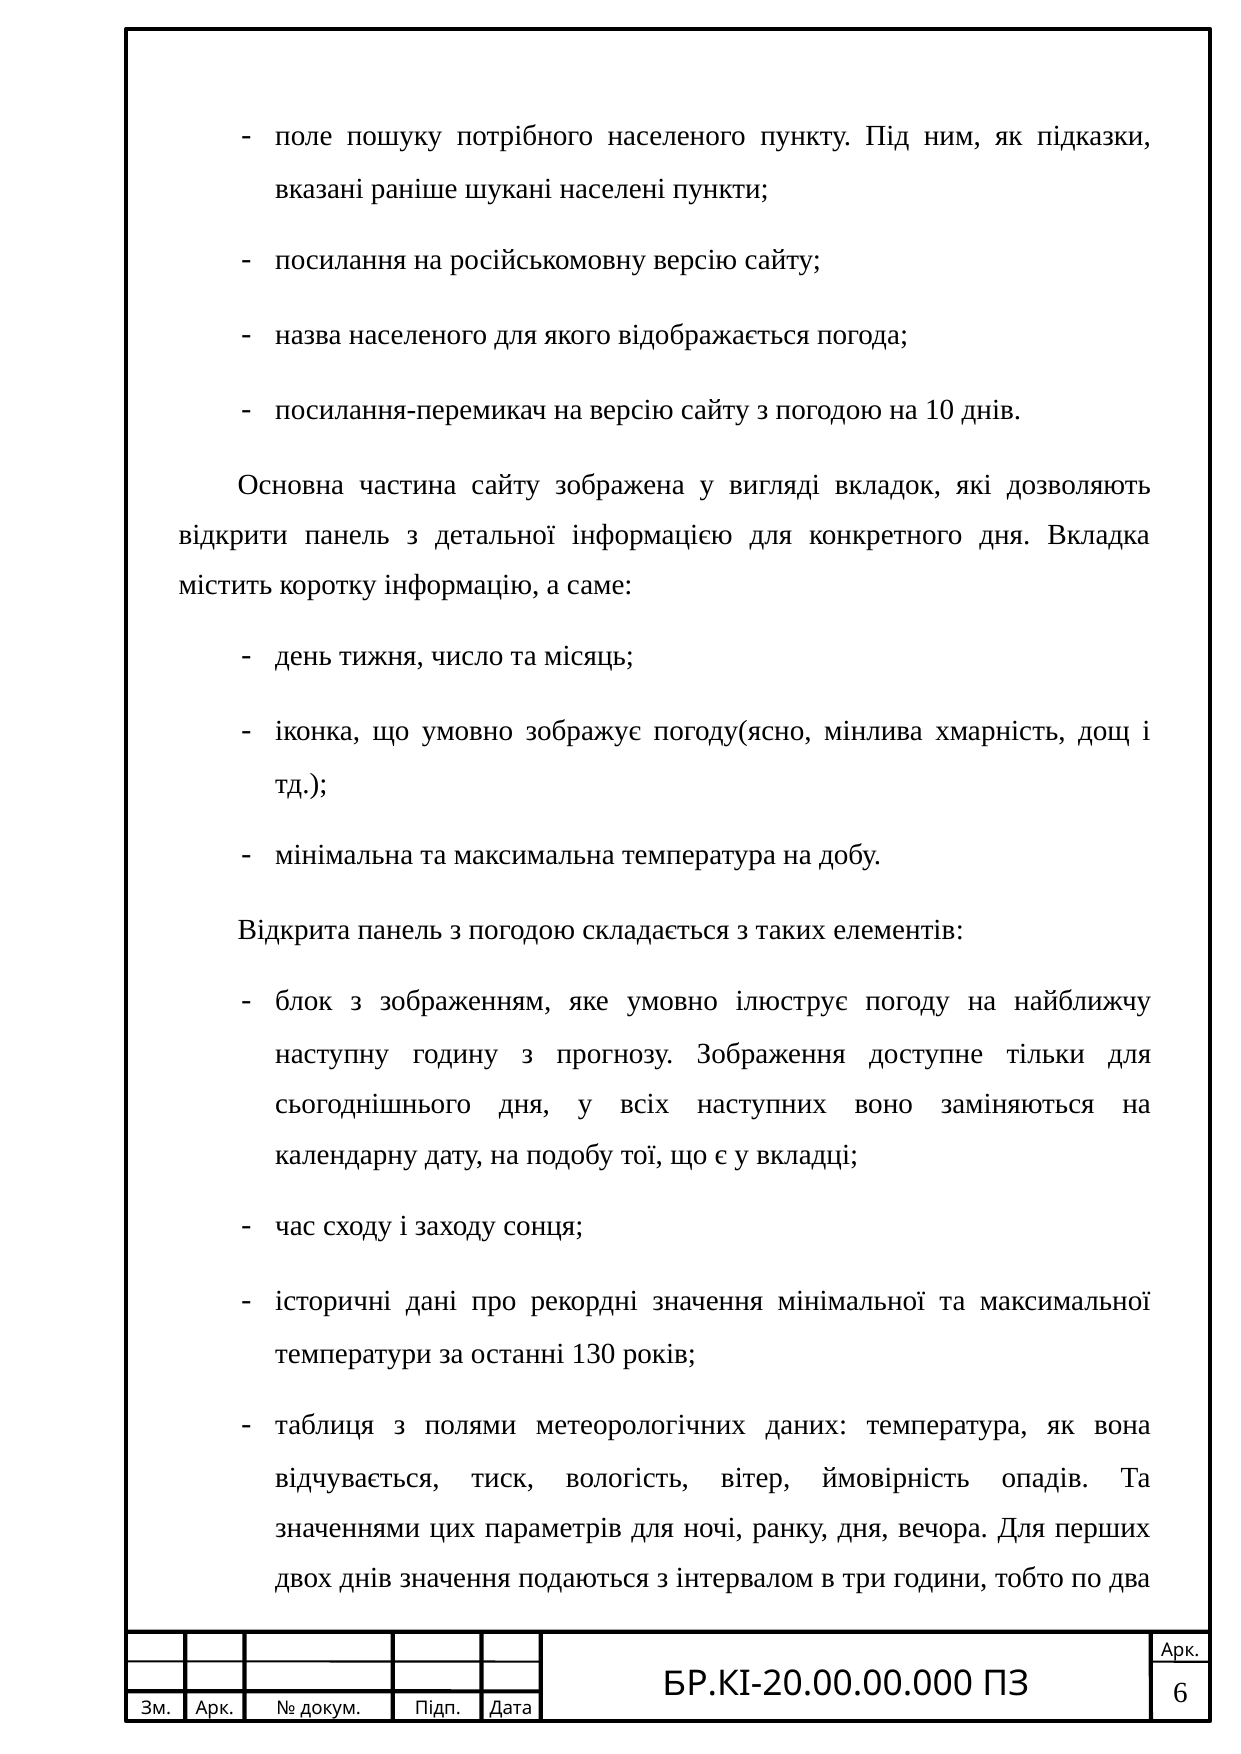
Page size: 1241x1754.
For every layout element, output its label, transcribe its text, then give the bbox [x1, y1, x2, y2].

list історичні дані про рекордні значення мінімальної та максимальної температури за останні 130 років; [237, 1283, 1152, 1369]
list поле пошуку потрібного населеного пункту. Під ним, як підказки, вказані раніше шукані населені пункти; [237, 118, 1152, 204]
list мінімальна та максимальна температура на добу. [237, 837, 1152, 873]
list час сходу і заходу сонця; [237, 1208, 1152, 1244]
list посилання-перемикач на версію сайту з погодою на 10 днів. [237, 392, 1152, 428]
list посилання на російськомовну версію сайту; [237, 242, 1152, 278]
list назва населеного для якого відображається погода; [237, 317, 1152, 353]
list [237, 1407, 1152, 1594]
list блок з зображенням, яке умовно ілюструє погоду на найближчу наступну годину з прогнозу. Зображення доступне тільки для сьогоднішнього дня, у всіх наступних воно заміняються на календарну дату, на подобу тої, що є у вкладці; [237, 983, 1152, 1170]
text Відкрита панель з погодою складається з таких елементів: [178, 912, 1152, 946]
text Основна частина сайту зображена у вигляді вкладок, які дозволяють відкрити панель з детальної інформацією для конкретного дня. Вкладка містить коротку інформацію, а саме: [178, 467, 1152, 601]
list іконка, що умовно зображує погоду(ясно, мінлива хмарність, дощ і тд.); [237, 713, 1152, 800]
list день тижня, число та місяць; [237, 638, 1152, 674]
